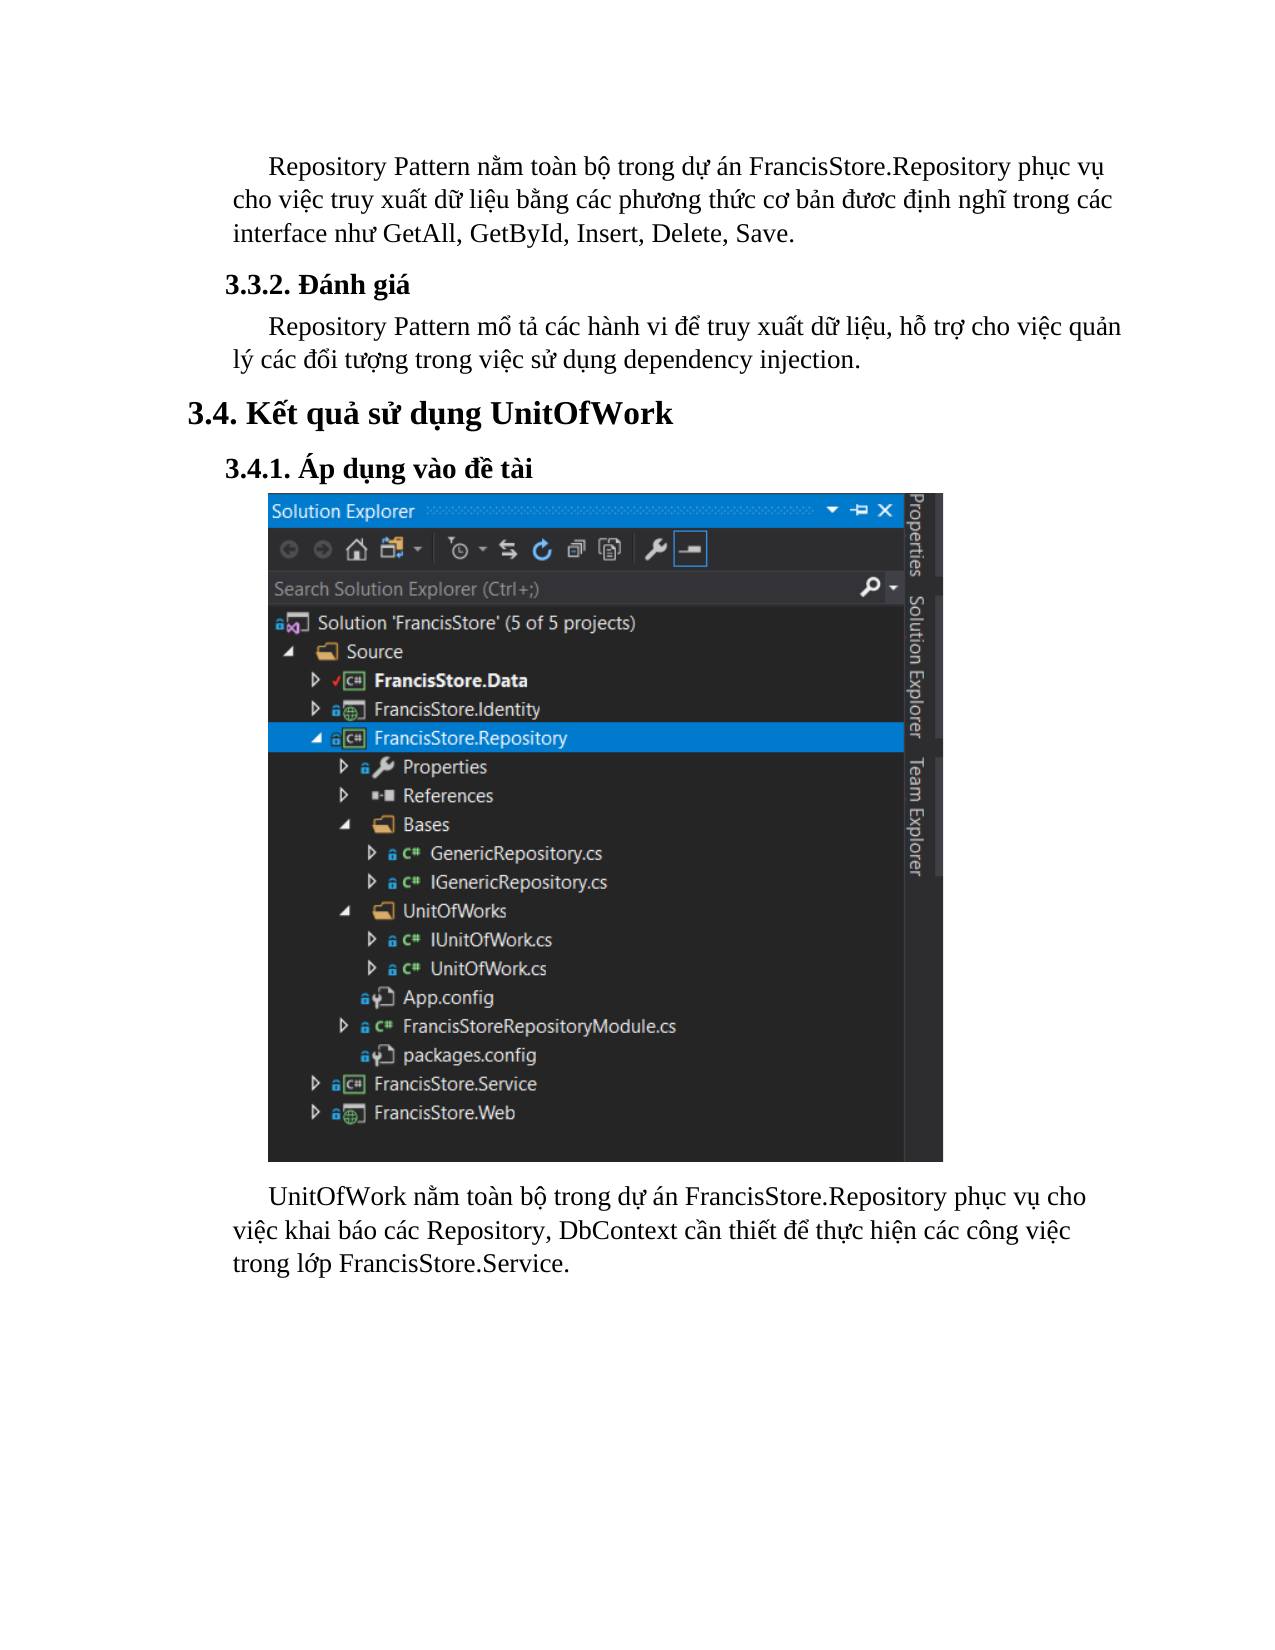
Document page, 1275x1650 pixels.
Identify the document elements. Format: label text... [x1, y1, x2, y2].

subtitle Kết quả sử dụng UnitOfWork [187, 393, 1125, 432]
text Repository Pattern nằm toàn bộ trong dự án FrancisStore.Repository phục vụ cho việc truy xuất dữ liệu bằng các phương thức cơ bản đươc định nghĩ trong các interface như GetAll, GetById, Insert, Delete, Save. [233, 150, 1125, 248]
subtitle Đánh giá [225, 267, 1125, 301]
text UnitOfWork nằm toàn bộ trong dự án FrancisStore.Repository phục vụ cho việc khai báo các Repository, DbContext cần thiết để thực hiện các công việc trong lớp FrancisStore.Service. [233, 1180, 1125, 1279]
subtitle Áp dụng vào đề tài [225, 451, 1125, 485]
picture [268, 493, 944, 1162]
text Repository Pattern mổ tả các hành vi để truy xuất dữ liệu, hỗ trợ cho việc quản lý các đổi tượng trong việc sử dụng dependency injection. [233, 310, 1125, 374]
